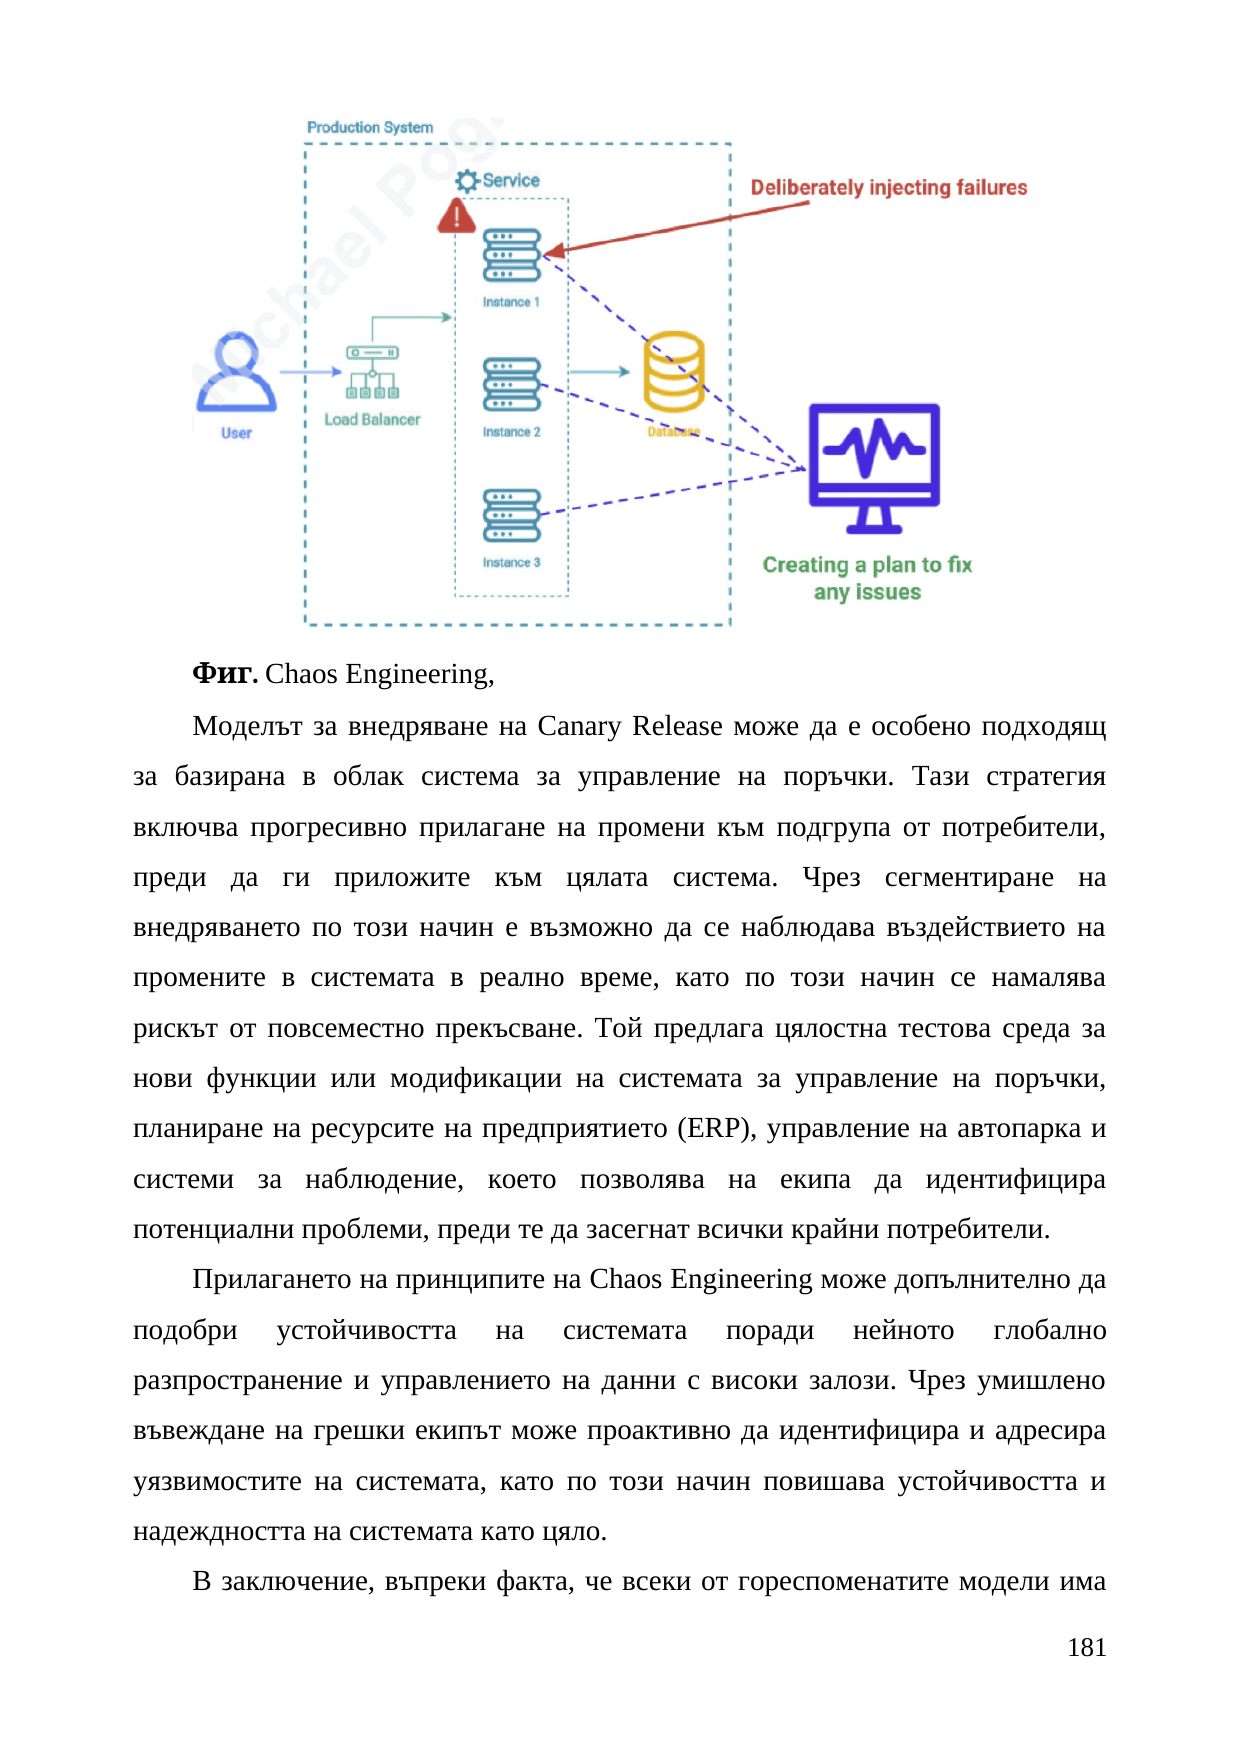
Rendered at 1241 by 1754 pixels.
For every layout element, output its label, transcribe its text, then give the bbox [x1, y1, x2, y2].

picture [192, 118, 1033, 640]
text Моделът за внедряване на Canary Release може да е особено подходящ за базирана в облак система за управление на поръчки. Тази стратегия включва прогресивно прилагане на промени към подгрупа от потребители, преди да ги приложите към цялата система. Чрез сегментиране на внедряването по този начин е възможно да се наблюдава въздействието на промените в системата в реално време, като по този начин се намалява рискът от повсеместно прекъсване. Той предлага цялостна тестова среда за нови функции или модификации на системата за управление на поръчки, планиране на ресурсите на предприятието (ERP), управление на автопарка и системи за наблюдение, което позволява на екипа да идентифицира потенциални проблеми, преди те да засегнат всички крайни потребители. [133, 708, 1107, 1245]
text Прилагането на принципите на Chaos Engineering може допълнително да подобри устойчивостта на системата поради нейното глобално разпространение и управлението на данни с високи залози. Чрез умишлено въвеждане на грешки екипът може проактивно да идентифицира и адресира уязвимостите на системата, като по този начин повишава устойчивостта и надеждността на системата като цяло. [133, 1261, 1107, 1547]
text Фиг. Chaos Engineering, [133, 656, 1107, 691]
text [133, 1563, 1107, 1597]
